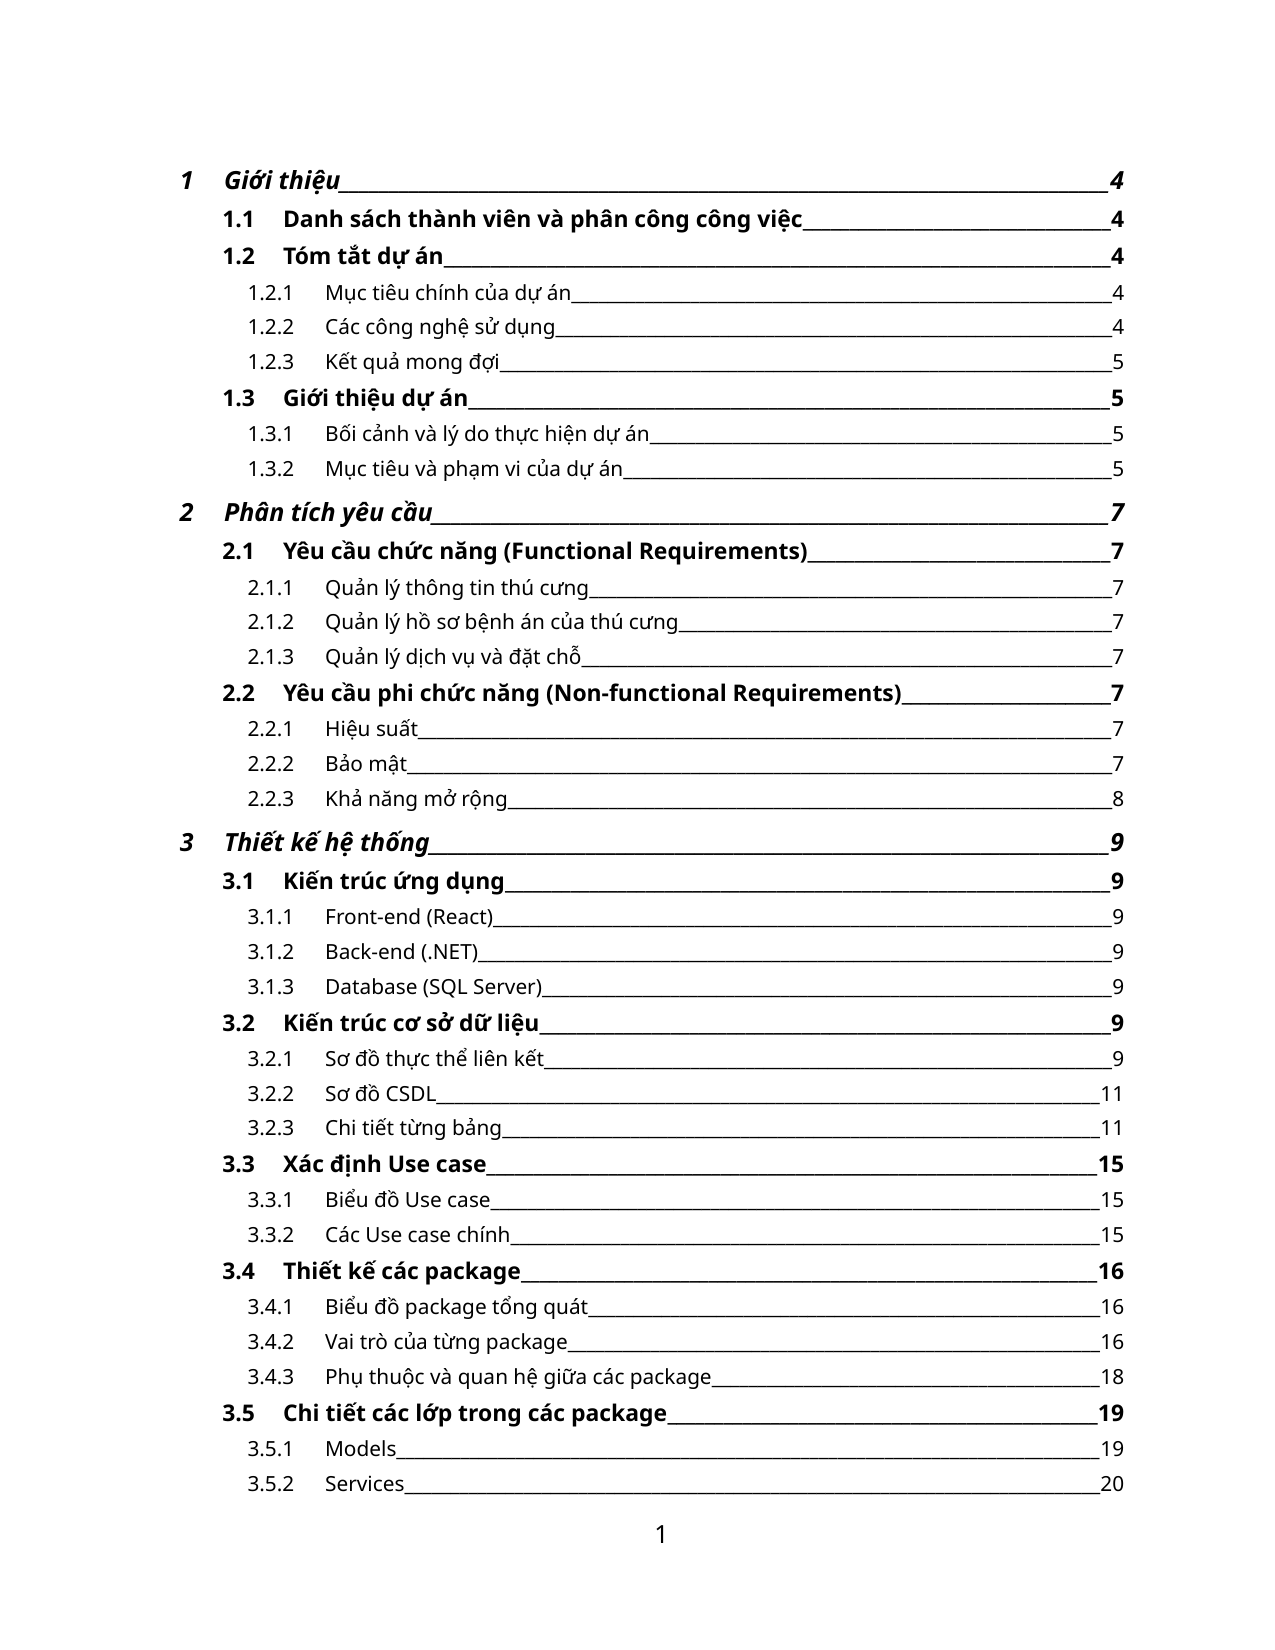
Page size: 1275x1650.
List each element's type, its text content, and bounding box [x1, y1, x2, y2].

text 3.2 Kiến trúc cơ sở dữ liệu 9 [175, 1007, 1125, 1038]
text 3.5.1 Models 19 [200, 1434, 1125, 1462]
text 3.2.3 Chi tiết từng bảng 11 [200, 1113, 1125, 1142]
text 3.3.1 Biểu đồ Use case 15 [200, 1186, 1125, 1214]
text 3.1.3 Database (SQL Server) 9 [200, 972, 1125, 1000]
text 3.4.3 Phụ thuộc và quan hệ giữa các package 18 [200, 1362, 1125, 1390]
text 3.4.1 Biểu đồ package tổng quát 16 [200, 1292, 1125, 1321]
text 2.1 Yêu cầu chức năng (Functional Requirements) 7 [175, 535, 1125, 567]
text 3.1 Kiến trúc ứng dụng 9 [175, 865, 1125, 896]
text 1.2 Tóm tắt dự án 4 [175, 240, 1125, 272]
text 3.5 Chi tiết các lớp trong các package 19 [175, 1397, 1125, 1428]
text 1 Giới thiệu 4 [150, 162, 1125, 197]
text 3.4 Thiết kế các package 16 [175, 1255, 1125, 1286]
text 3.1.2 Back-end (.NET) 9 [200, 937, 1125, 966]
text 2.2 Yêu cầu phi chức năng (Non-functional Requirements) 7 [175, 677, 1125, 708]
text 2 Phân tích yêu cầu 7 [150, 495, 1125, 529]
text 3.5.2 Services 20 [200, 1469, 1125, 1497]
text 1.2.1 Mục tiêu chính của dự án 4 [200, 278, 1125, 306]
text 3 Thiết kế hệ thống 9 [150, 825, 1125, 859]
text 1.3.2 Mục tiêu và phạm vi của dự án 5 [200, 454, 1125, 482]
text 3.1.1 Front-end (React) 9 [200, 902, 1125, 931]
text 3.4.2 Vai trò của từng package 16 [200, 1327, 1125, 1356]
text 1.2.3 Kết quả mong đợi 5 [200, 347, 1125, 376]
text 2.2.2 Bảo mật 7 [200, 749, 1125, 777]
text 2.1.2 Quản lý hồ sơ bệnh án của thú cưng 7 [200, 607, 1125, 636]
text 3.3 Xác định Use case 15 [175, 1148, 1125, 1179]
text 1.2.2 Các công nghệ sử dụng 4 [200, 312, 1125, 341]
text 2.2.3 Khả năng mở rộng 8 [200, 784, 1125, 812]
text 1.3 Giới thiệu dự án 5 [175, 382, 1125, 413]
text 2.2.1 Hiệu suất 7 [200, 714, 1125, 743]
text 2.1.3 Quản lý dịch vụ và đặt chỗ 7 [200, 642, 1125, 671]
text 1.3.1 Bối cảnh và lý do thực hiện dự án 5 [200, 419, 1125, 448]
text 1.1 Danh sách thành viên và phân công công việc 4 [175, 203, 1125, 234]
text 3.2.2 Sơ đồ CSDL 11 [200, 1079, 1125, 1107]
text 3.3.2 Các Use case chính 15 [200, 1220, 1125, 1249]
text 2.1.1 Quản lý thông tin thú cưng 7 [200, 573, 1125, 601]
text 3.2.1 Sơ đồ thực thể liên kết 9 [200, 1044, 1125, 1072]
